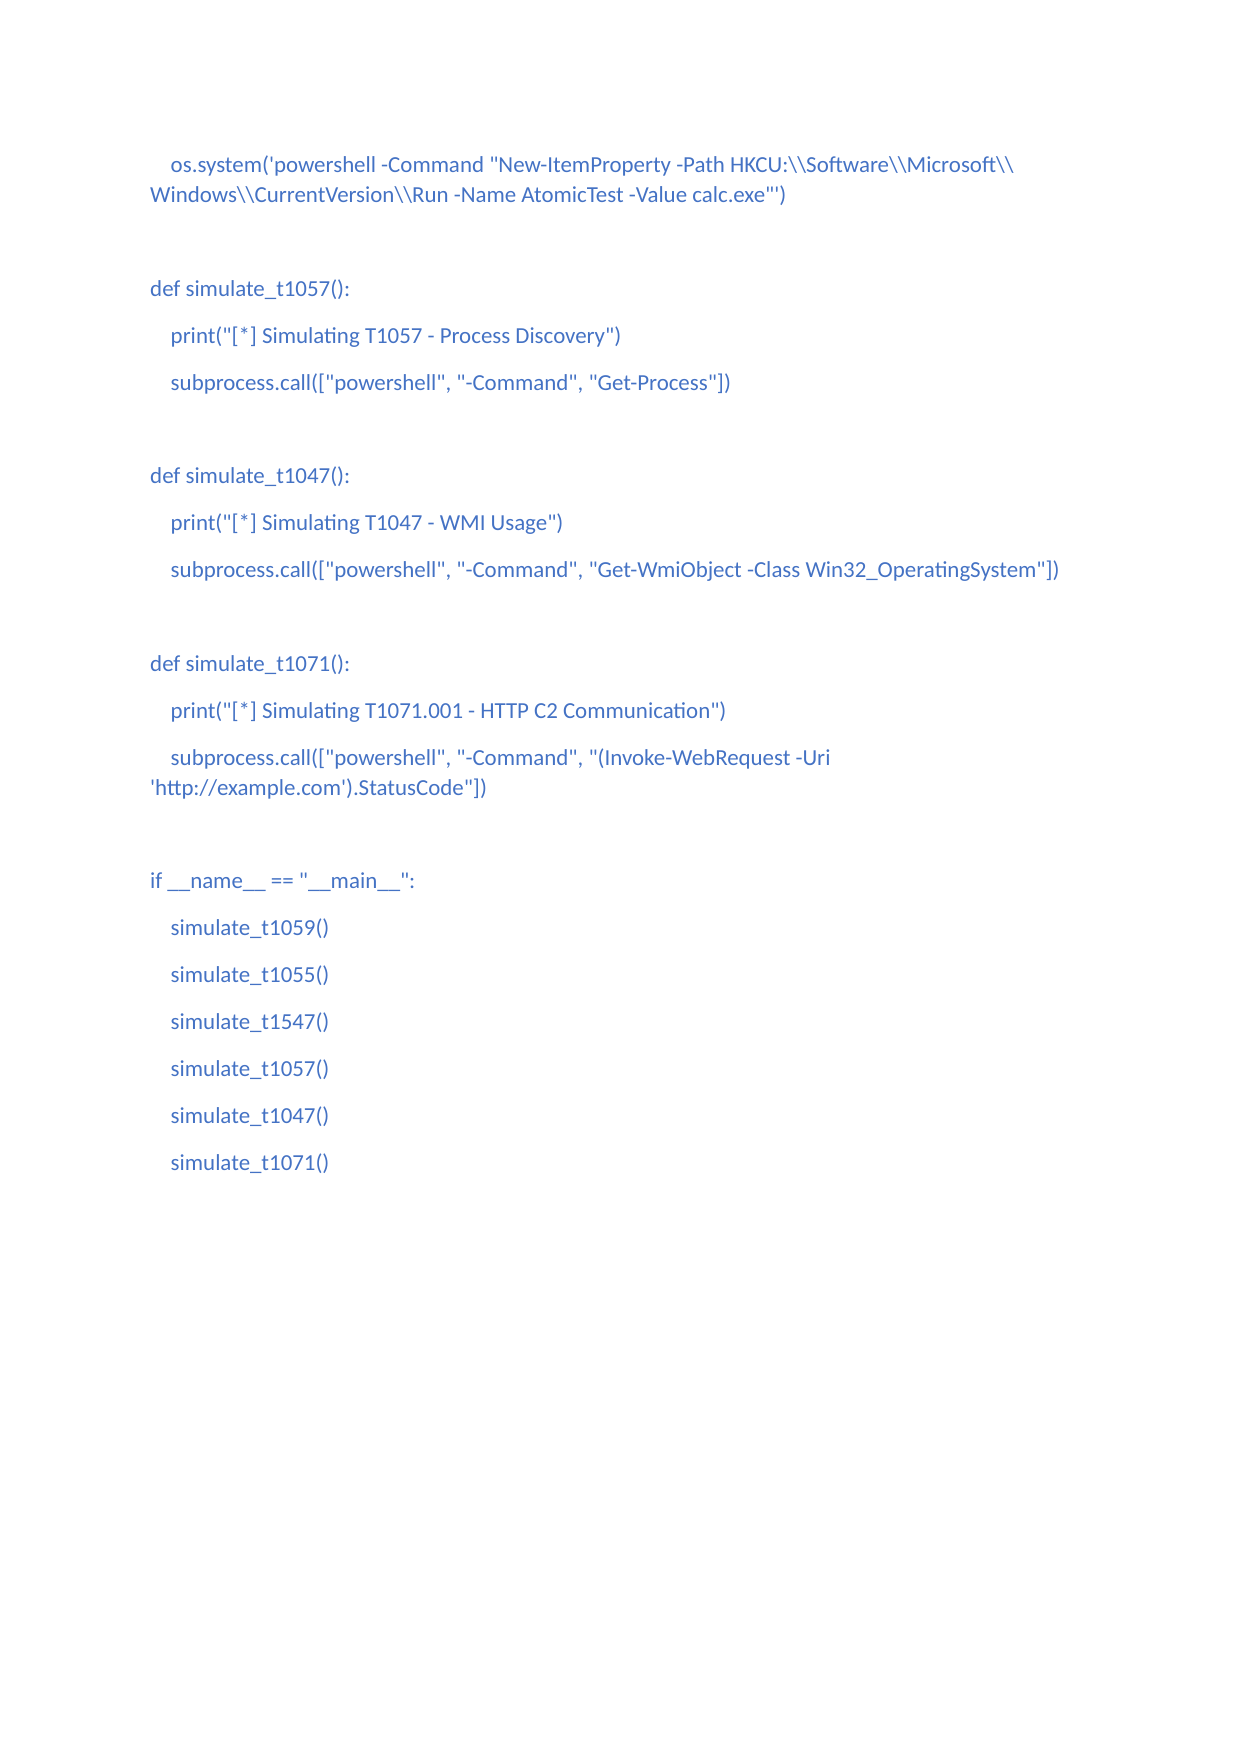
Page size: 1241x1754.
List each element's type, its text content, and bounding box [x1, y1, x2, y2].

text print("[*] Simulating T1047 - WMI Usage") [150, 508, 1090, 536]
text if __name__ == "__main__": [150, 867, 1090, 895]
text def simulate_t1071(): [150, 649, 1090, 677]
text def simulate_t1057(): [150, 274, 1090, 302]
text subprocess.call(["powershell", "-Command", "(Invoke-WebRequest -Uri 'http://example.com').StatusCode"]) [150, 743, 1090, 801]
text simulate_t1059() [150, 913, 1090, 942]
text simulate_t1055() [150, 960, 1090, 988]
text simulate_t1547() [150, 1007, 1090, 1035]
text os.system('powershell -Command "New-ItemProperty -Path HKCU:\\Software\\Microsoft\\Windows\\CurrentVersion\\Run -Name AtomicTest -Value calc.exe"') [150, 150, 1090, 208]
text def simulate_t1047(): [150, 461, 1090, 489]
text print("[*] Simulating T1057 - Process Discovery") [150, 321, 1090, 349]
text subprocess.call(["powershell", "-Command", "Get-WmiObject -Class Win32_OperatingSystem"]) [150, 555, 1090, 583]
text subprocess.call(["powershell", "-Command", "Get-Process"]) [150, 368, 1090, 396]
text print("[*] Simulating T1071.001 - HTTP C2 Communication") [150, 696, 1090, 724]
text simulate_t1047() [150, 1101, 1090, 1129]
text simulate_t1071() [150, 1148, 1090, 1176]
text simulate_t1057() [150, 1054, 1090, 1082]
